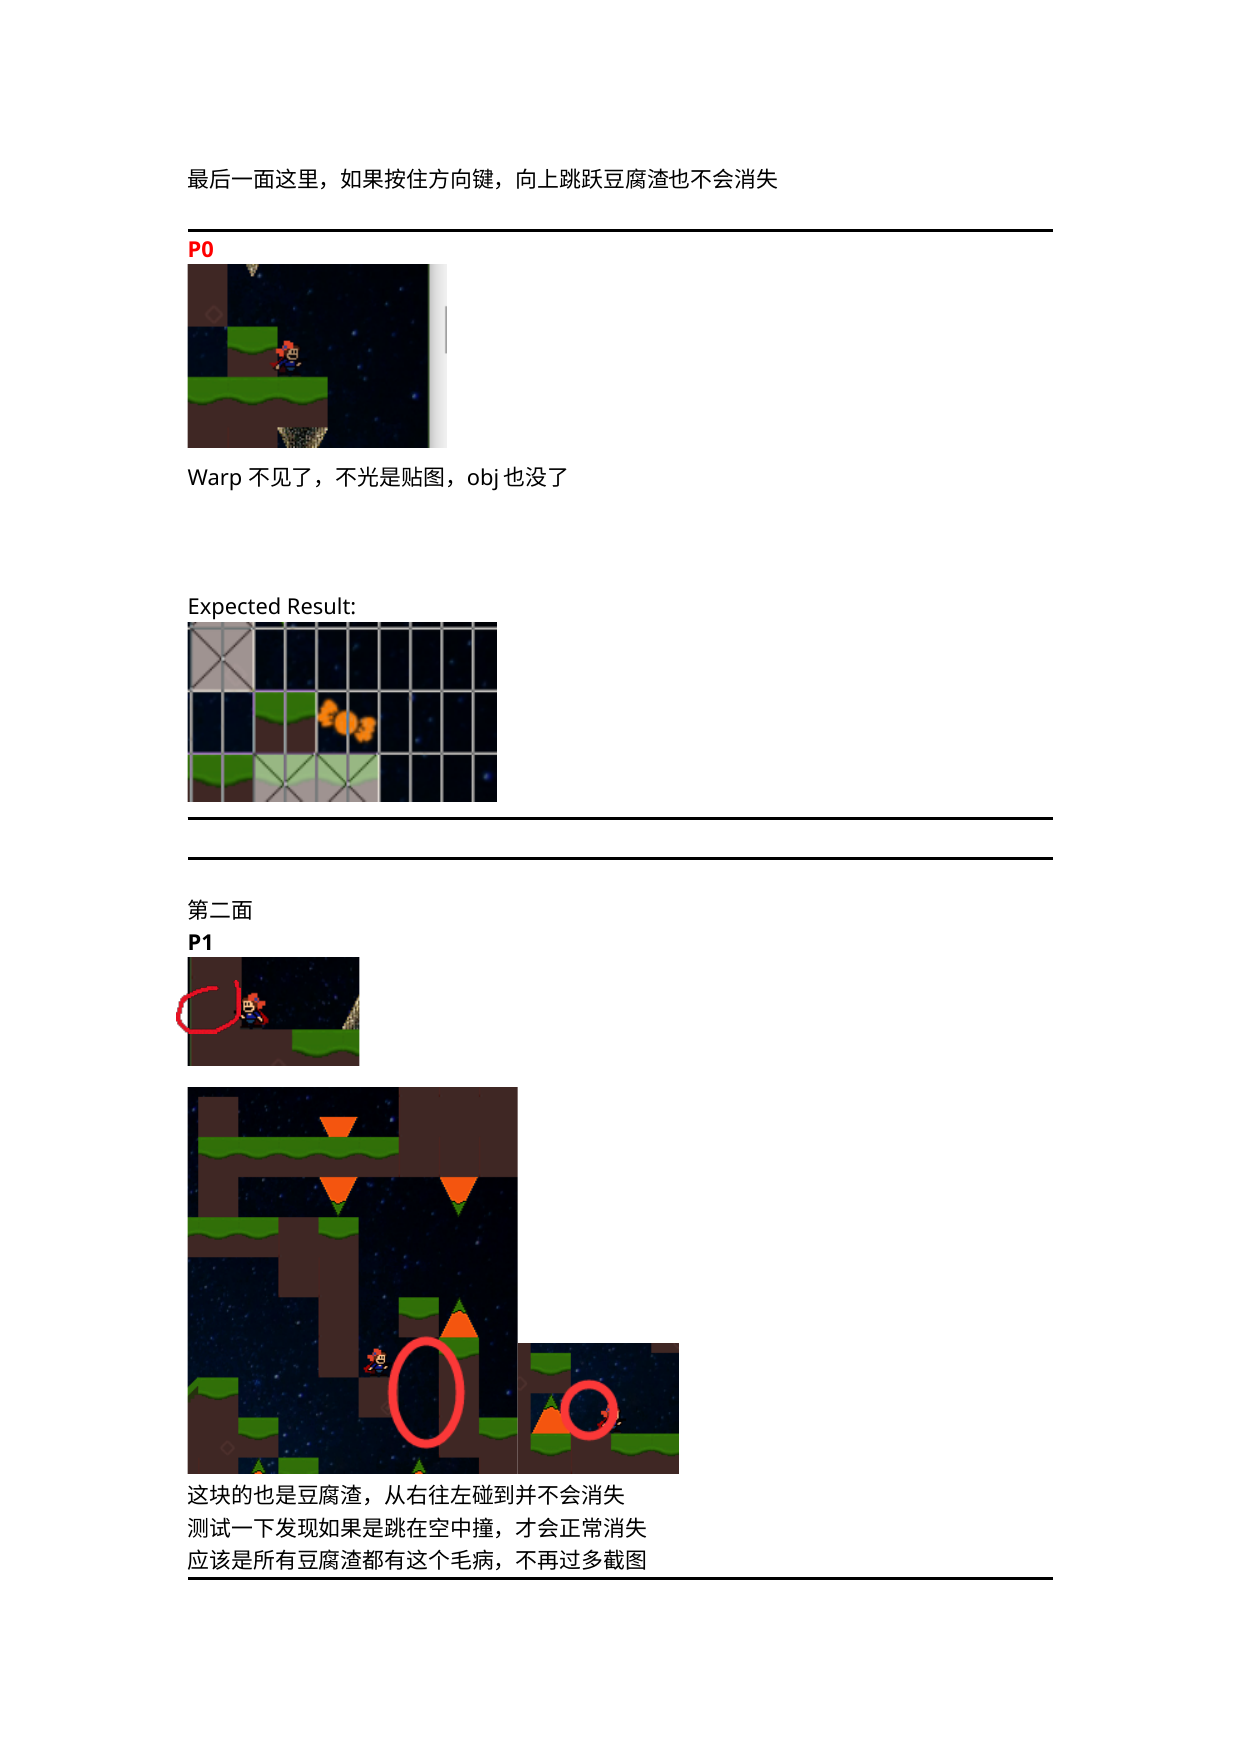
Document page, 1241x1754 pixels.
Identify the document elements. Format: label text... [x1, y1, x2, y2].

picture [187, 622, 497, 802]
picture [187, 264, 447, 448]
text 测试一下发现如果是跳在空中撞，才会正常消失 [187, 1510, 1053, 1543]
text 第二面 [187, 893, 1053, 925]
text 这块的也是豆腐渣，从右往左碰到并不会消失 [187, 1478, 1053, 1510]
text Expected Result: [187, 590, 1053, 622]
text Warp 不见了，不光是贴图，obj也没了 [187, 460, 1053, 492]
text 应该是所有豆腐渣都有这个毛病，不再过多截图 [187, 1543, 1053, 1580]
text 最后一面这里，如果按住方向键，向上跳跃豆腐渣也不会消失 [187, 162, 1053, 194]
picture [187, 1087, 679, 1474]
picture [176, 957, 360, 1066]
text P0 [187, 232, 1053, 265]
text P1 [187, 925, 1053, 958]
